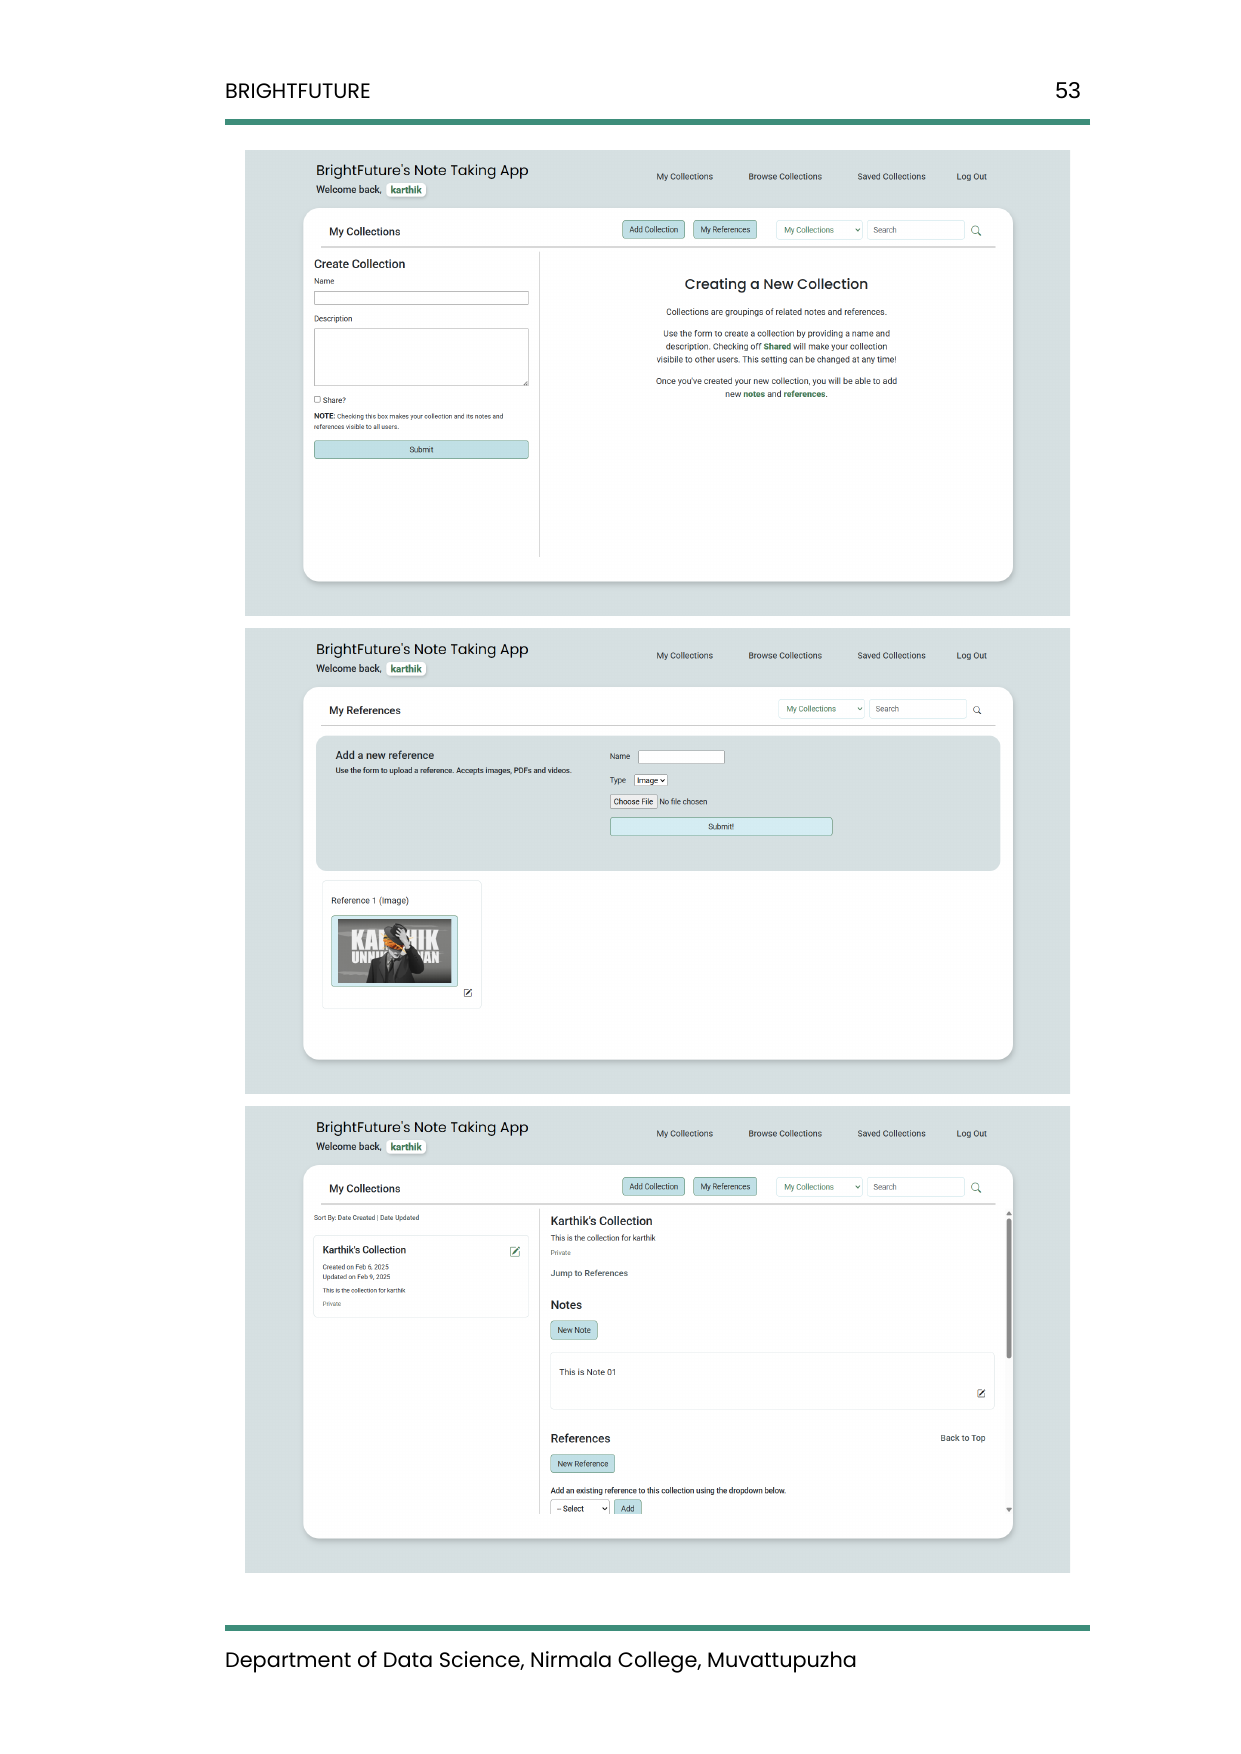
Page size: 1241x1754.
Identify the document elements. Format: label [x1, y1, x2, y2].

picture [245, 150, 1071, 616]
picture [245, 628, 1071, 1094]
picture [245, 1106, 1071, 1573]
